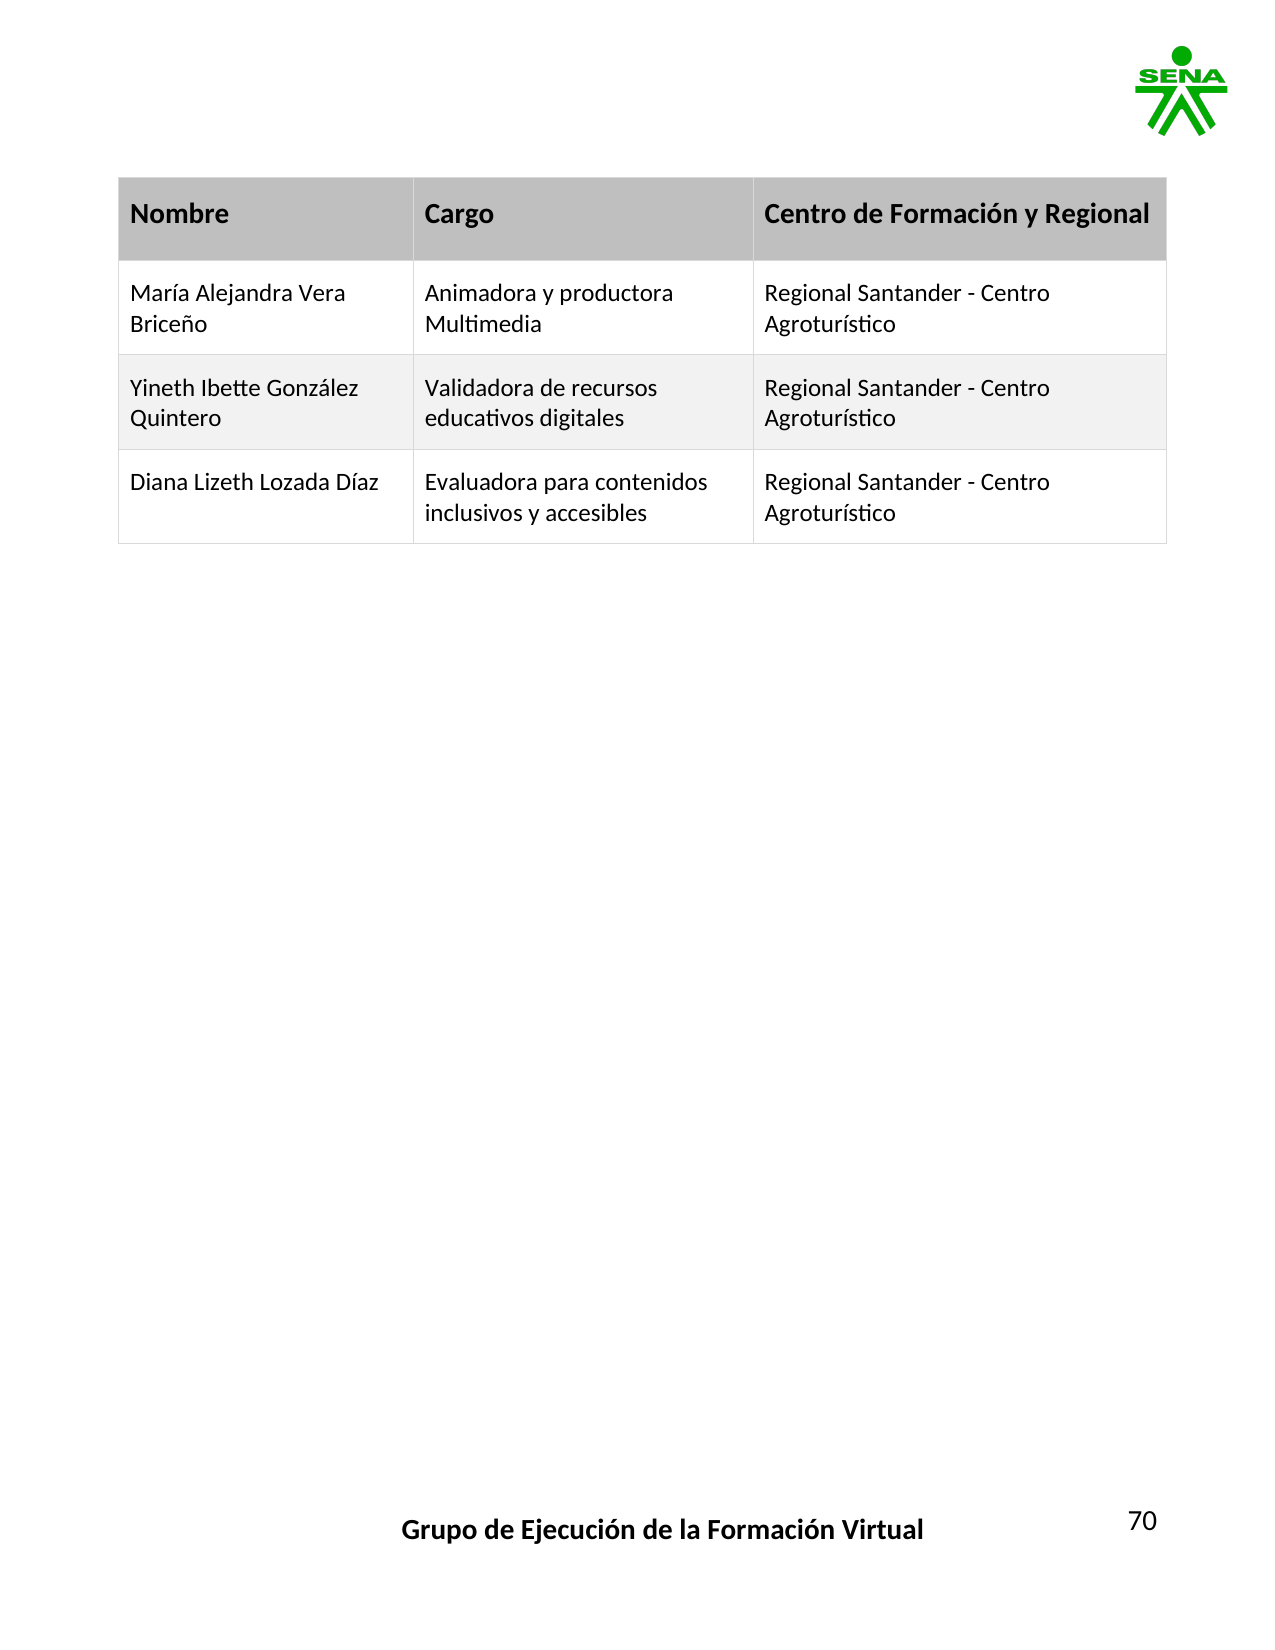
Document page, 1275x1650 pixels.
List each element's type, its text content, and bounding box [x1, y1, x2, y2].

table_header Cargo [414, 178, 753, 260]
table_cell Regional Santander - Centro Agroturístico [754, 355, 1166, 449]
table_header Centro de Formación y Regional [754, 178, 1166, 260]
table_cell Validadora de recursos educativos digitales [414, 355, 753, 449]
picture [1135, 46, 1228, 136]
table_cell Regional Santander - Centro Agroturístico [754, 450, 1166, 543]
table_cell María Alejandra Vera Briceño [119, 261, 413, 354]
table_cell Yineth Ibette González Quintero [119, 355, 413, 449]
table_cell Regional Santander - Centro Agroturístico [754, 261, 1166, 354]
table_cell Evaluadora para contenidos inclusivos y accesibles [414, 450, 753, 543]
table_cell Animadora y productora Multimedia [414, 261, 753, 354]
table_header Nombre [119, 178, 413, 260]
table_cell Diana Lizeth Lozada Díaz [119, 450, 413, 543]
